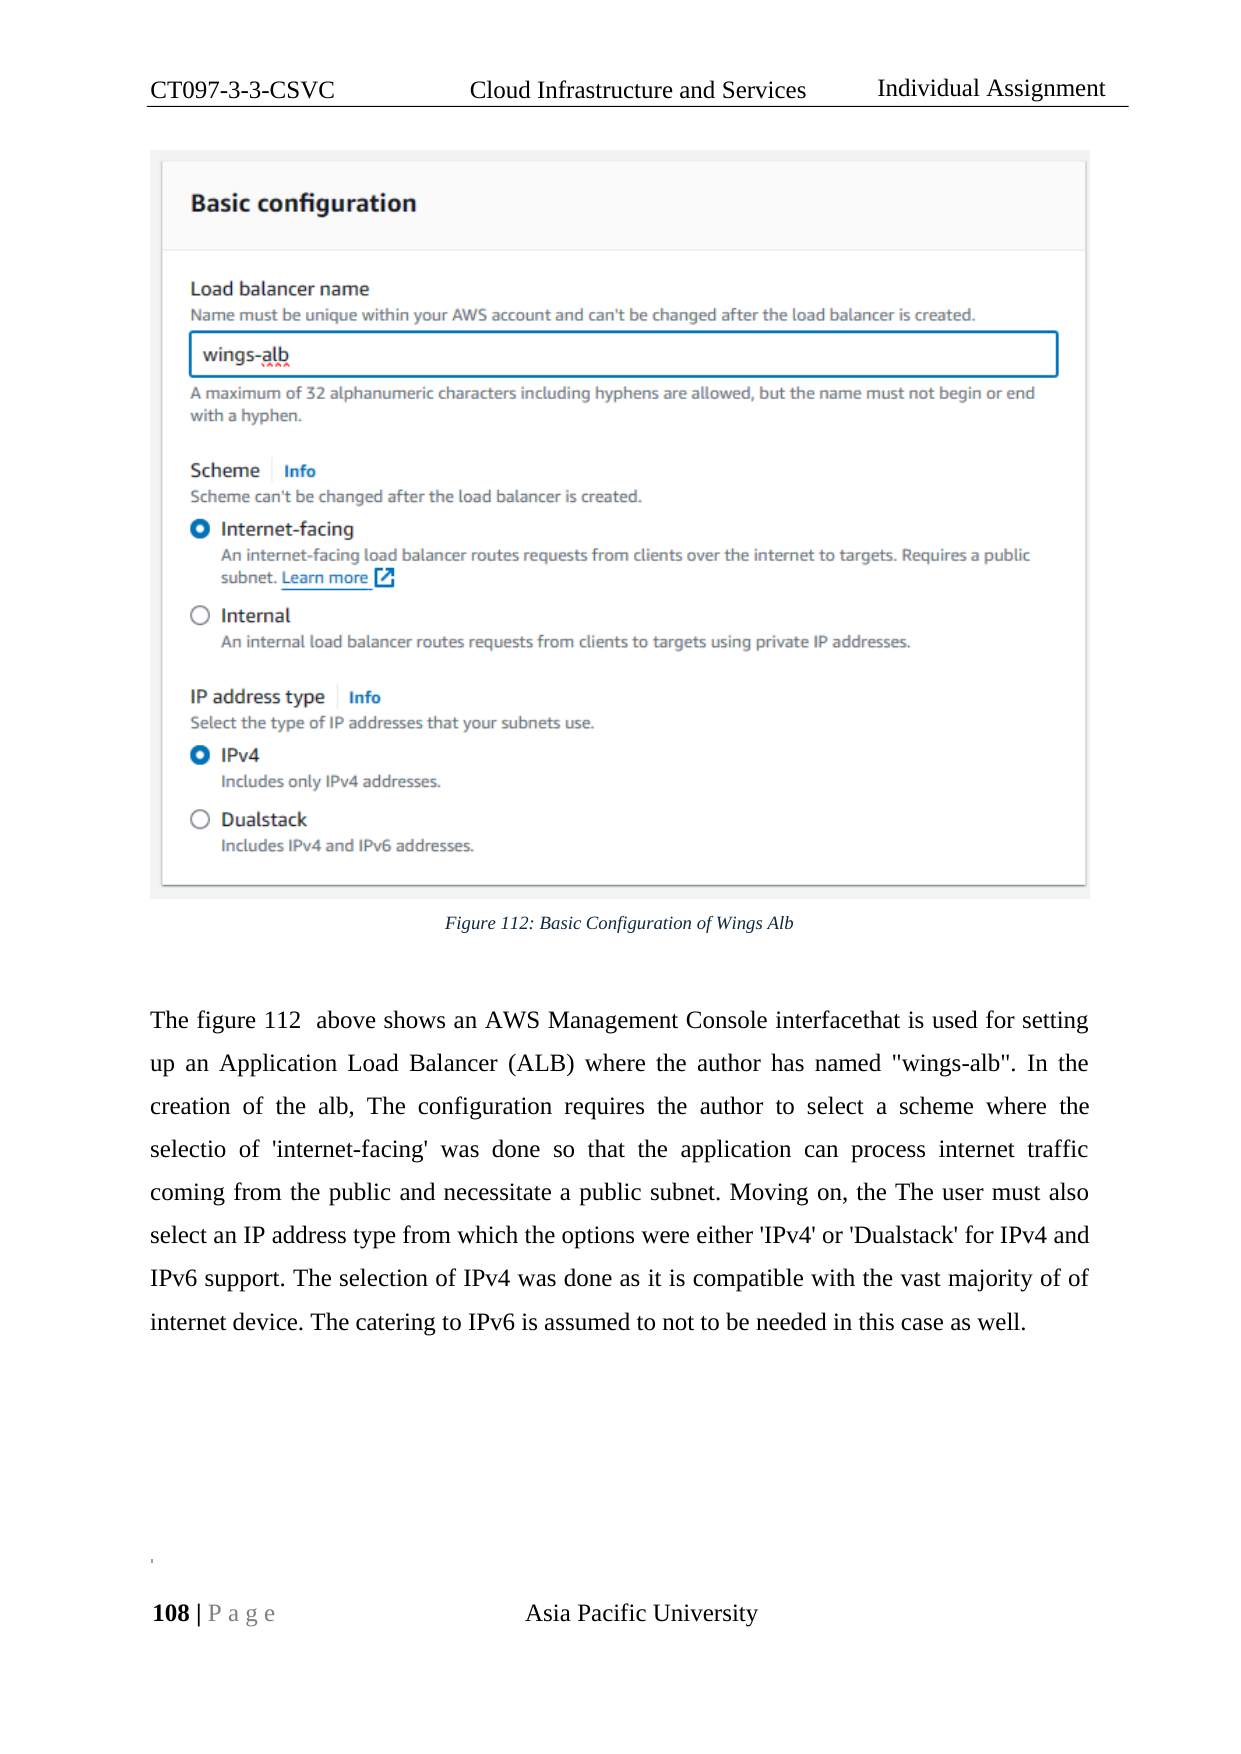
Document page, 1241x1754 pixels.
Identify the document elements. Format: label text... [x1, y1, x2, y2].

picture [150, 150, 1091, 899]
text The figure 112 above shows an AWS Management Console interfacethat is used for setting up an Application Load Balancer (ALB) where the author has named "wings-alb". In the creation of the alb, The configuration requires the author to select a scheme where the selectio of 'internet-facing' was done so that the application can process internet traffic coming from the public and necessitate a public subnet. Moving on, the The user must also select an IP address type from which the options were either 'IPv4' or 'Dualstack' for IPv4 and IPv6 support. The selection of IPv4 was done as it is compatible with the vast majority of of internet device. The catering to IPv6 is assumed to not to be needed in this case as well. [150, 1005, 1090, 1335]
text Figure 112: Basic Configuration of Wings Alb [150, 912, 1090, 934]
